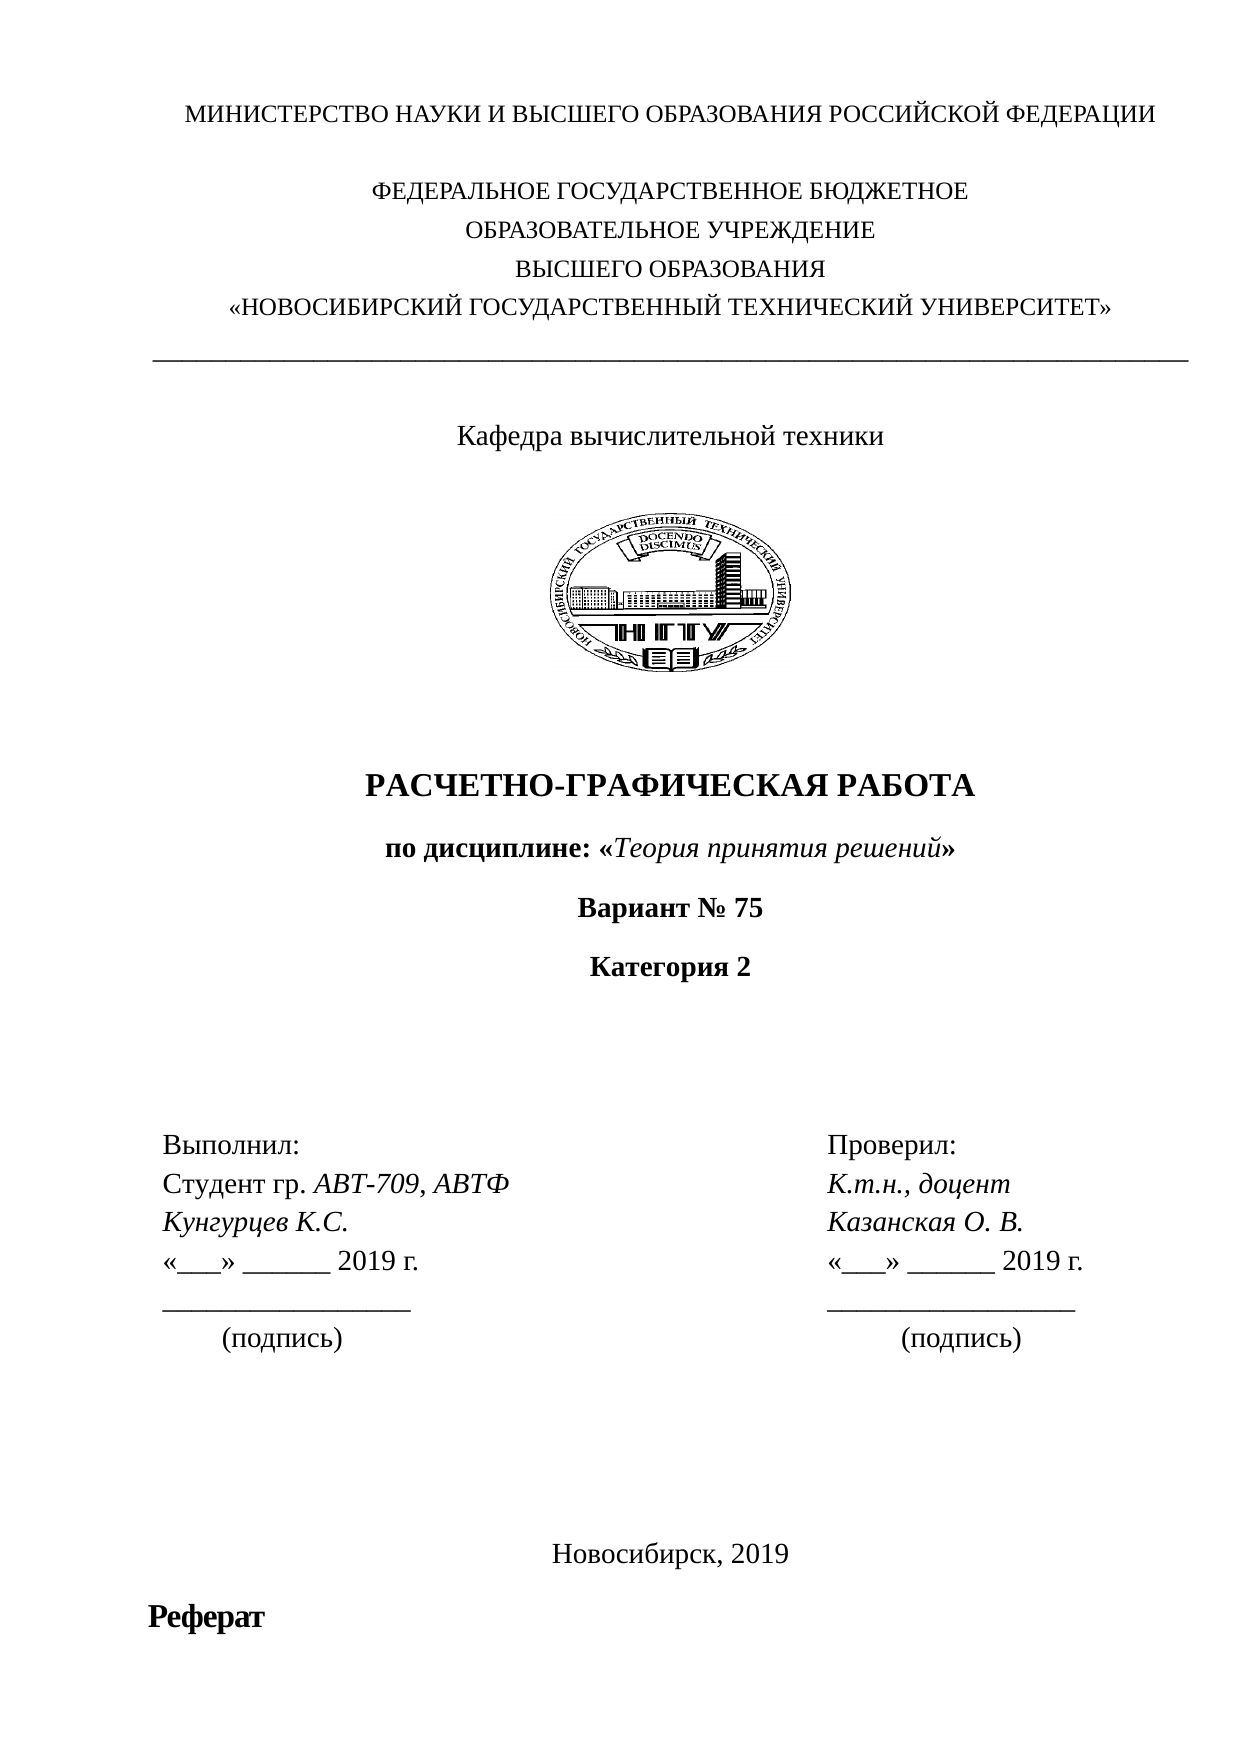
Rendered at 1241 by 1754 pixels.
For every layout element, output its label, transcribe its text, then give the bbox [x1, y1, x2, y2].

text Студент гр. АВТ-709, АВТФ К.т.н., доцент [148, 1166, 1193, 1199]
text «___» ______ 2019 г. «___» ______ 2019 г. [148, 1243, 1193, 1276]
title Реферат [148, 1596, 1193, 1634]
text РАСЧЕТНО-ГРАФИЧЕСКАЯ РАБОТА [148, 766, 1193, 804]
text Кунгурцев К.С. Казанская О. В. [148, 1204, 1193, 1238]
picture [546, 511, 794, 676]
text Категория 2 [148, 949, 1193, 983]
text Вариант № 75 [148, 890, 1193, 923]
text Выполнил: Проверил: [148, 1127, 1193, 1161]
text Кафедра вычислительной техники [148, 418, 1193, 452]
text МИНИСТЕРСТВО НАУКИ И ВЫСШЕГО ОБРАЗОВАНИЯ РОССИЙСКОЙ ФЕДЕРАЦИИ [148, 99, 1193, 127]
text _________________ _________________ [148, 1281, 1193, 1315]
text (подпись) (подпись) [148, 1320, 1193, 1353]
text по дисциплине: «Теория принятия решений» [148, 830, 1193, 864]
text Новосибирск, 2019 [148, 1537, 1193, 1570]
text «НОВОСИБИРСКИЙ ГОСУДАРСТВЕННЫЙ ТЕХНИЧЕСКИЙ УНИВЕРСИТЕТ» [148, 292, 1193, 321]
text высшего образования [148, 254, 1193, 282]
text _______________________________________________________________________ [148, 331, 1193, 365]
text образовательное учреждение [148, 215, 1193, 244]
text ФЕДЕРАЛЬНОЕ государственное БЮДЖЕТНОЕ [148, 176, 1193, 205]
